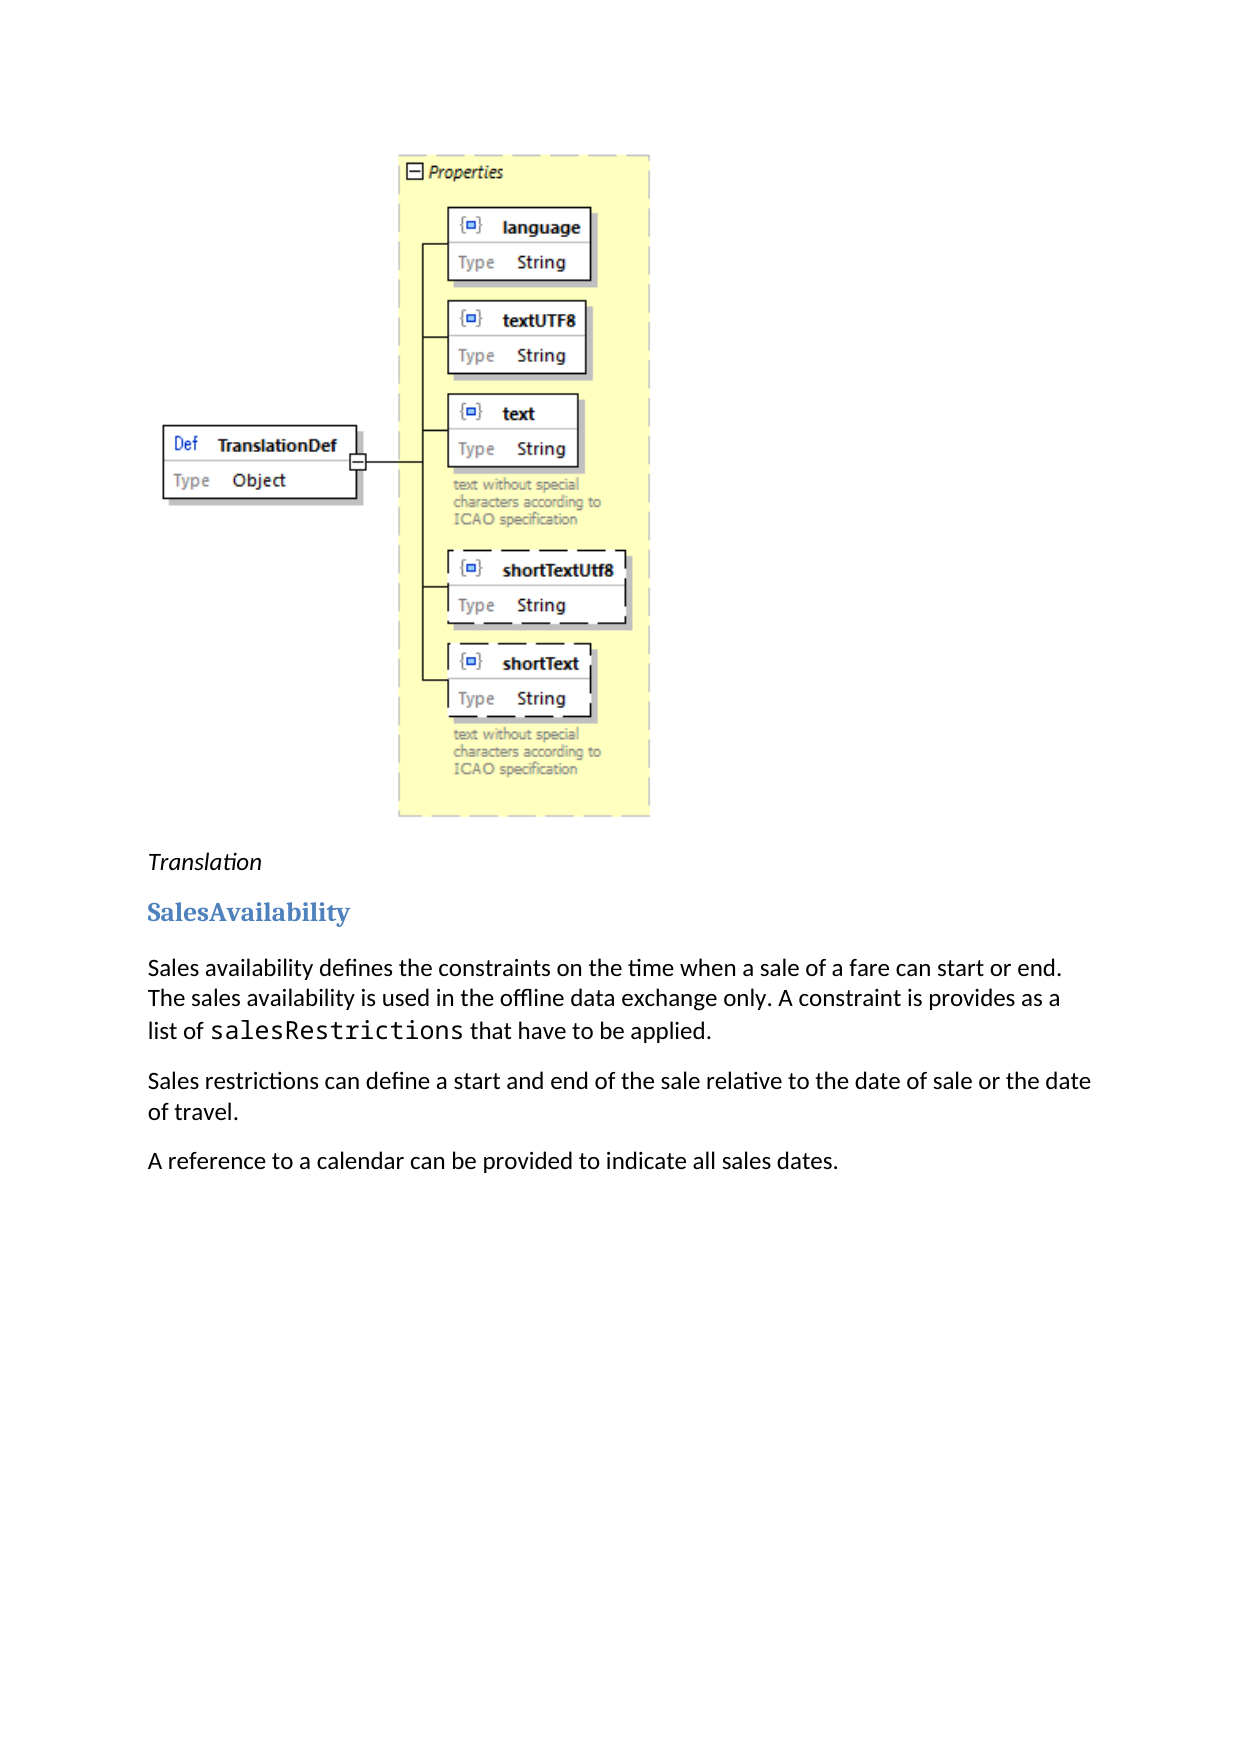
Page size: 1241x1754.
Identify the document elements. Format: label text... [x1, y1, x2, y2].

text Sales restrictions can define a start and end of the sale relative to the date of sale or the date of travel. [148, 1066, 1093, 1127]
subtitle SalesAvailability [148, 897, 1093, 928]
picture [147, 147, 666, 825]
text Sales availability defines the constraints on the time when a sale of a fare can start or end. The sales availability is used in the offline data exchange only. A constraint is provides as a list of salesRestrictions that have to be applied. [148, 952, 1093, 1047]
text Translation [148, 846, 1093, 876]
text A reference to a calendar can be provided to indicate all sales dates. [148, 1145, 1093, 1176]
